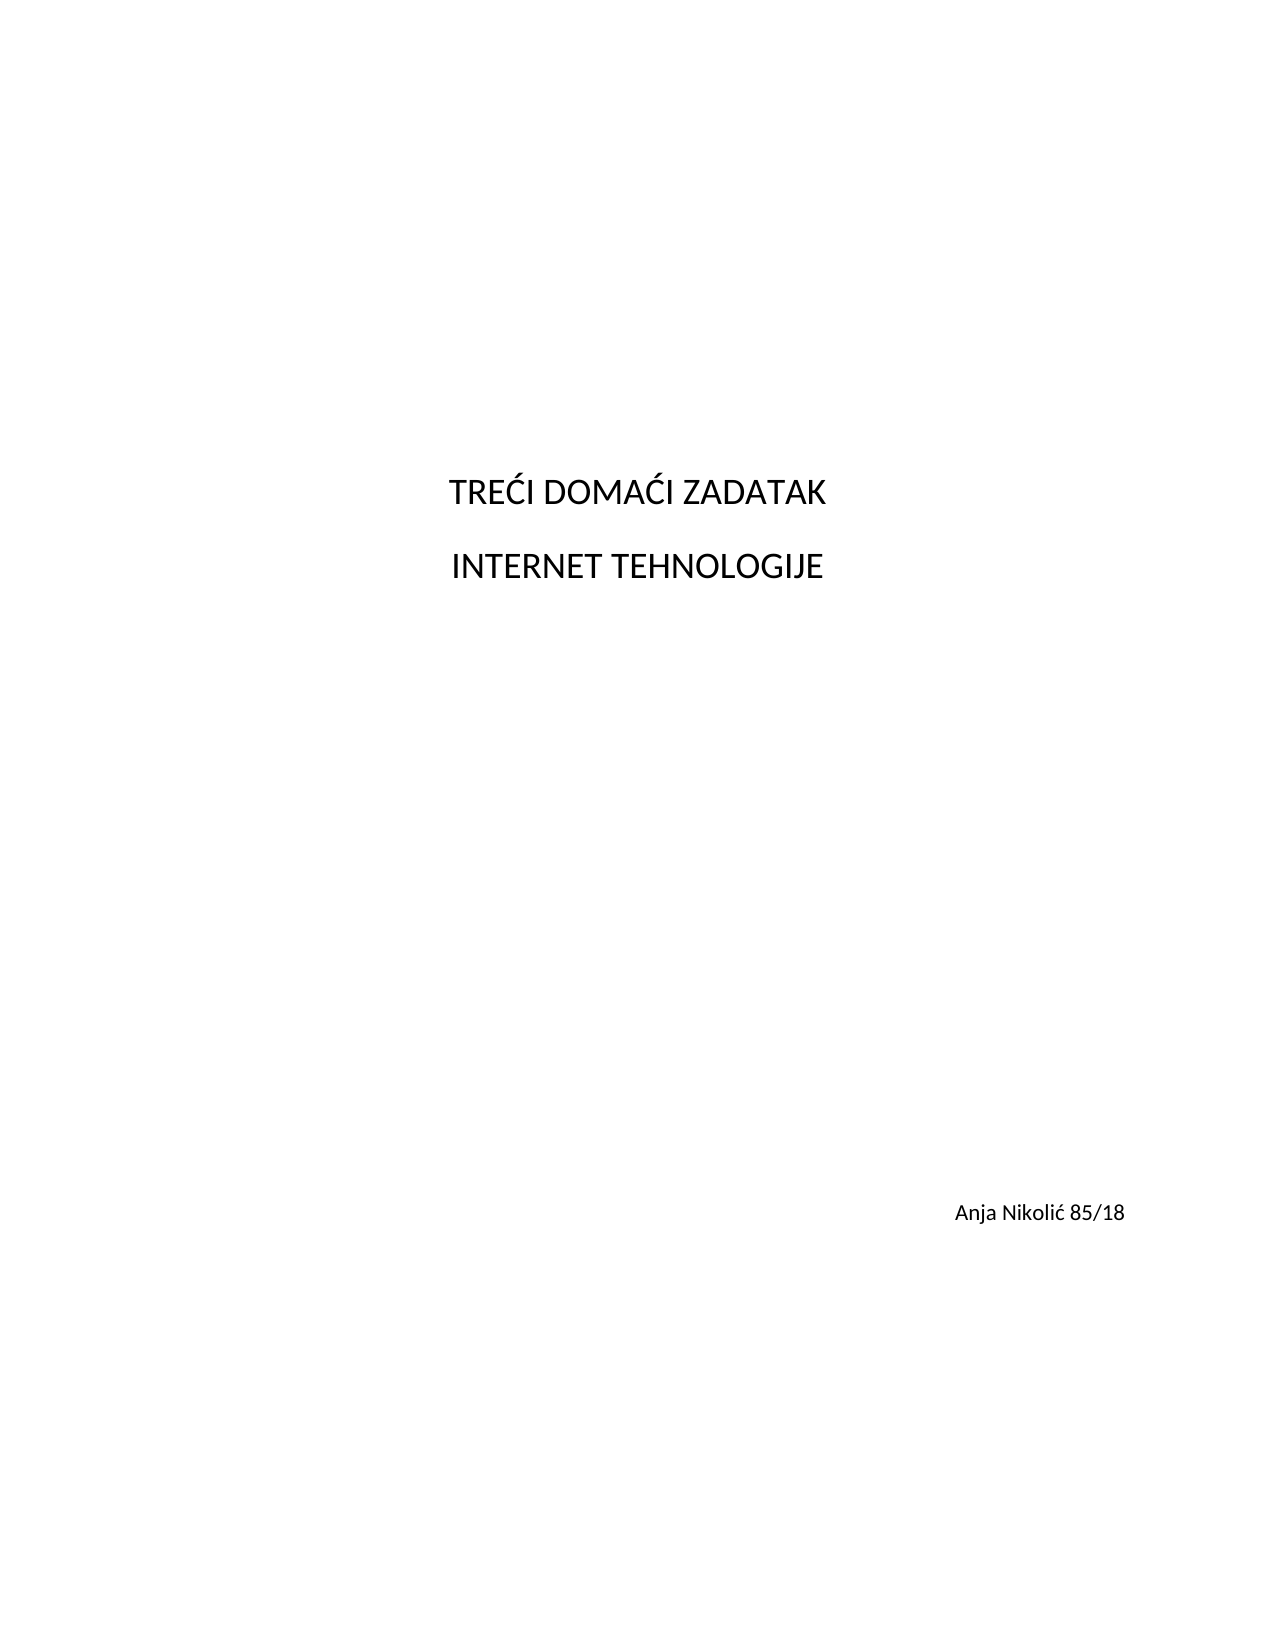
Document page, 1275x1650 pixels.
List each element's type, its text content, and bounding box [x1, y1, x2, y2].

text Anja Nikolić 85/18 [150, 1198, 1125, 1226]
text TREĆI DOMAĆI ZADATAK [150, 468, 1125, 514]
text INTERNET TEHNOLOGIJE [150, 542, 1125, 587]
